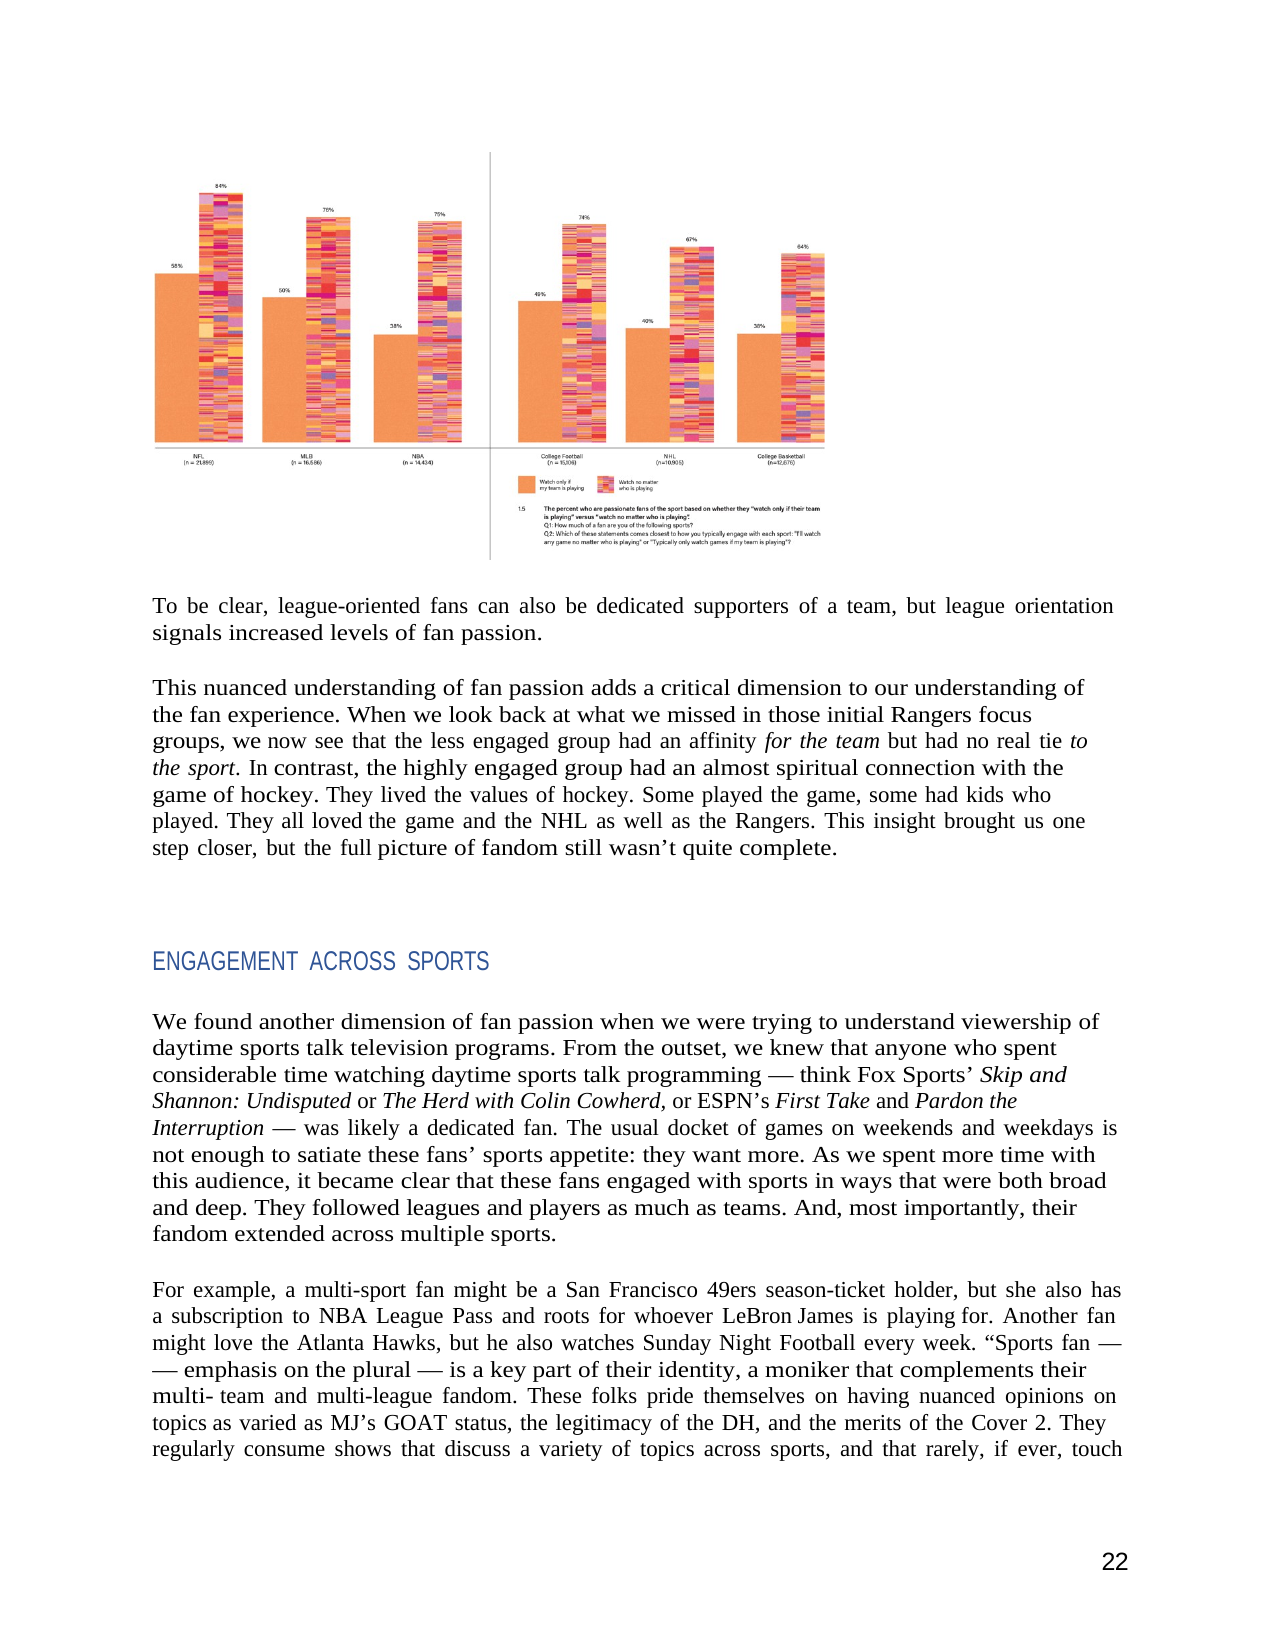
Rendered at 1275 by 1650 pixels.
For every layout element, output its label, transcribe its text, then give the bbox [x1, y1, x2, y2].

subtitle ENGAGEMENT ACROSS SPORTS [152, 945, 1162, 976]
text This nuanced understanding of fan passion adds a critical dimension to our understanding of the fan experience. When we look back at what we missed in those initial Rangers focus groups, we now see that the less engaged group had an affinity for the team but had no real tie to the sport. In contrast, the highly engaged group had an almost spiritual connection with the game of hockey. They lived the values of hockey. Some played the game, some had kids who played. They all loved the game and the NHL as well as the Rangers. This insight brought us one step closer, but the full picture of fandom still wasn’t quite complete. [152, 674, 1110, 860]
text — emphasis on the plural — is a key part of their identity, a moniker that complements their multi- team and multi-league fandom. These folks pride themselves on having nuanced opinions on topics as varied as MJ’s GOAT status, the legitimacy of the DH, and the merits of the Cover 2. They regularly consume shows that discuss a variety of topics across sports, and that rarely, if ever, touch [152, 1356, 1127, 1462]
text We found another dimension of fan passion when we were trying to understand viewership of daytime sports talk television programs. From the outset, we knew that anyone who spent considerable time watching daytime sports talk programming — think Fox Sports’ Skip and Shannon: Undisputed or The Herd with Colin Cowherd, or ESPN’s First Take and Pardon the Interruption — was likely a dedicated fan. The usual docket of games on weekends and weekdays is not enough to satiate these fans’ sports appetite: they want more. As we spent more time with this audience, it became clear that these fans engaged with sports in ways that were both broad and deep. They followed leagues and players as much as teams. And, most importantly, their fandom extended across multiple sports. [152, 1008, 1127, 1247]
picture [154, 152, 825, 560]
text To be clear, league-oriented fans can also be dedicated supporters of a team, but league orientation signals increased levels of fan passion. [152, 592, 1127, 645]
text For example, a multi-sport fan might be a San Francisco 49ers season-ticket holder, but she also has a subscription to NBA League Pass and roots for whoever LeBron James is playing for. Another fan might love the Atlanta Hawks, but he also watches Sunday Night Football every week. “Sports fan — [152, 1276, 1127, 1356]
